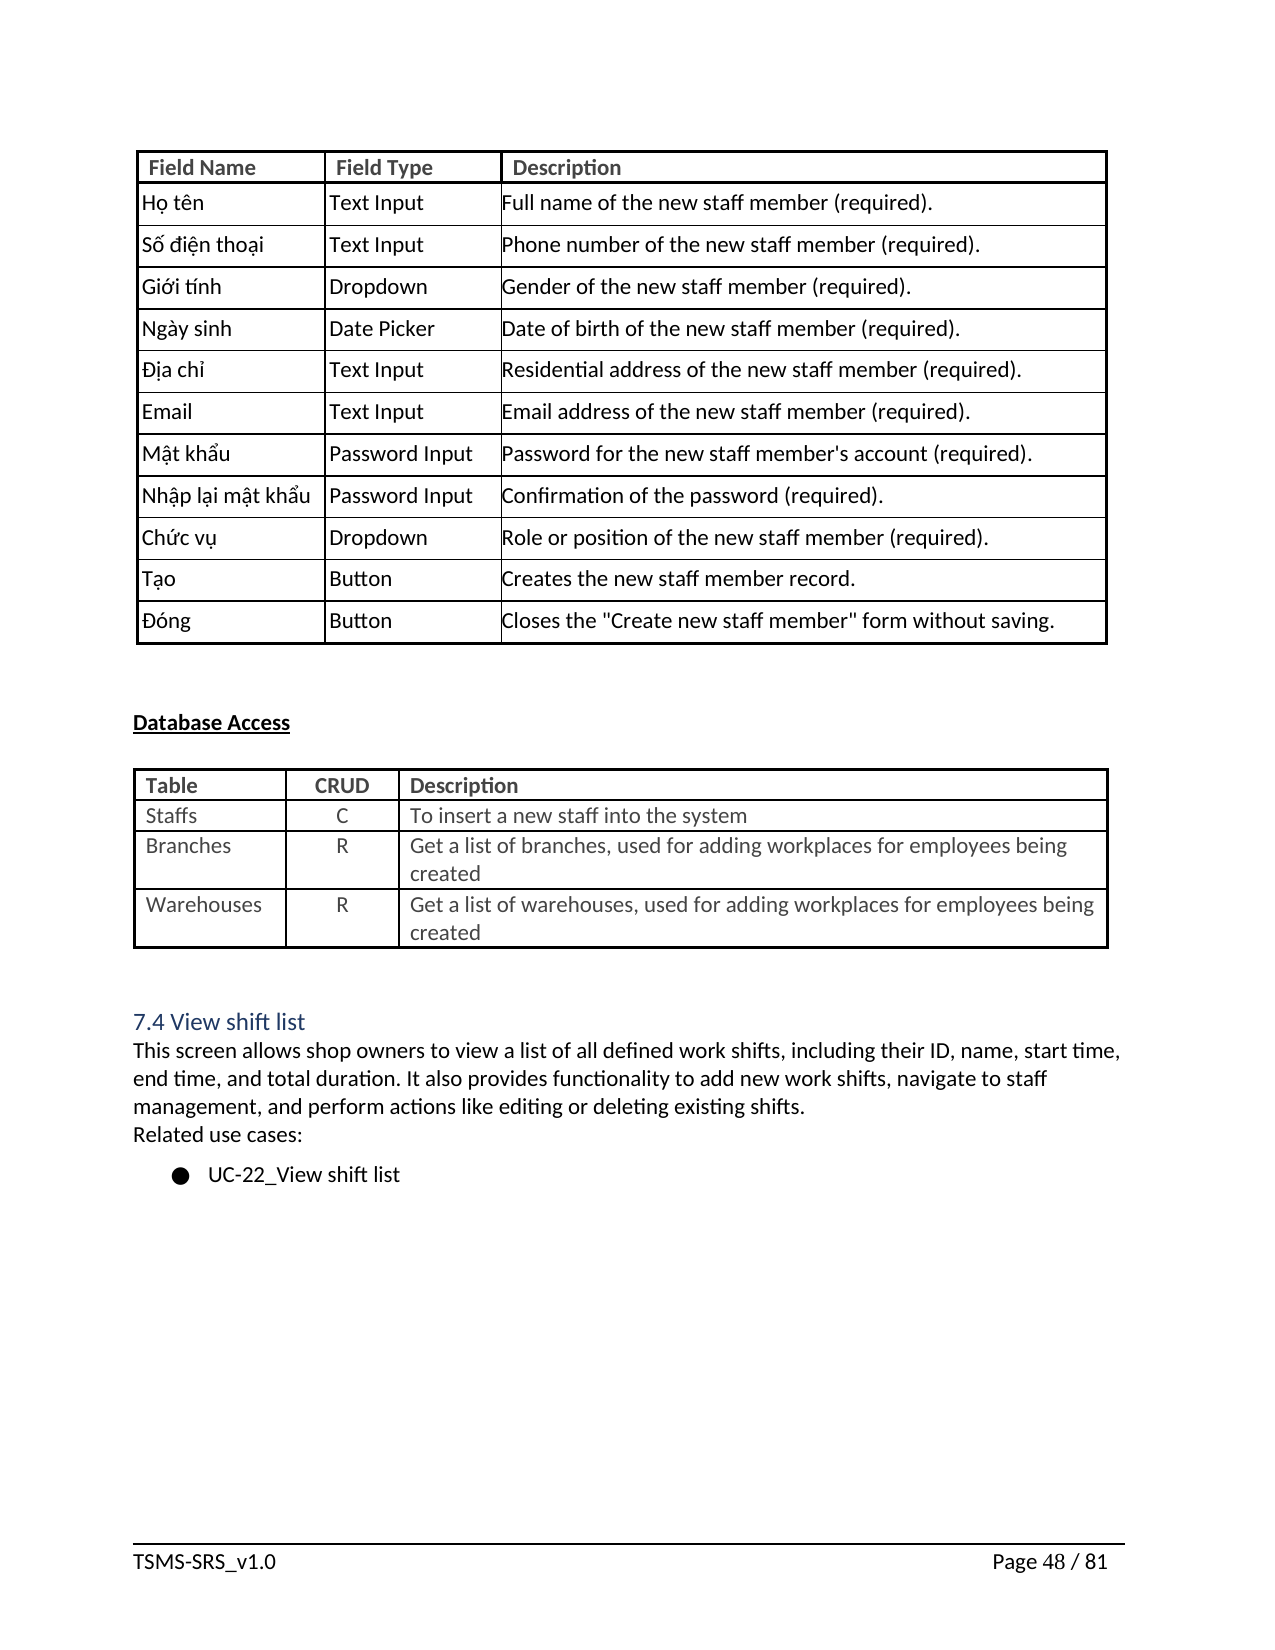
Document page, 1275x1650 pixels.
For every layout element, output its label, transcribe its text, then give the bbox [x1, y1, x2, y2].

table_cell Closes the "Create new staff member" form without saving. [502, 602, 1105, 642]
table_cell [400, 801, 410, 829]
table_cell Địa chỉ [139, 351, 324, 392]
table_cell Số điện thoại [139, 226, 324, 266]
table_cell Password for the new staff member's account (required). [502, 435, 1105, 475]
table_cell Giới tính [139, 268, 324, 308]
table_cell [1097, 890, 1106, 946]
table_cell R [287, 890, 398, 946]
table_cell Email address of the new staff member (required). [502, 393, 1105, 433]
table_cell Tạo [139, 560, 324, 600]
table_cell Password Input [326, 435, 501, 475]
text Related use cases: [133, 1120, 1125, 1148]
table_cell Confirmation of the password (required). [502, 477, 1105, 517]
table_cell Residential address of the new staff member (required). [502, 351, 1105, 392]
table_cell Nhập lại mật khẩu [139, 477, 324, 517]
list UC-22_View shift list [170, 1148, 1125, 1195]
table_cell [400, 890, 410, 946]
table_cell Date of birth of the new staff member (required). [502, 310, 1105, 350]
table_cell Text Input [326, 393, 501, 433]
table_cell Mật khẩu [139, 435, 324, 475]
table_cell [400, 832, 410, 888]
table_cell Phone number of the new staff member (required). [502, 226, 1105, 266]
table_cell Đóng [139, 602, 324, 642]
table_cell Ngày sinh [139, 310, 324, 350]
subtitle 7.4 View shift list [133, 1006, 1125, 1036]
table_cell Role or position of the new staff member (required). [502, 518, 1105, 559]
table_cell Password Input [326, 477, 501, 517]
subtitle Database Access [133, 708, 1125, 736]
table_cell Dropdown [326, 268, 501, 308]
table_cell Branches [136, 832, 285, 888]
table_cell Chức vụ [139, 518, 324, 559]
table_cell Dropdown [326, 518, 501, 559]
table_cell Button [326, 560, 501, 600]
table_cell Full name of the new staff member (required). [502, 184, 1105, 224]
table_cell Button [326, 602, 501, 642]
table_cell Email [139, 393, 324, 433]
table_cell Họ tên [139, 184, 324, 224]
text This screen allows shop owners to view a list of all defined work shifts, including their ID, name, start time, end time, and total duration. It also provides functionality to add new work shifts, navigate to staff management, and perform actions like editing or deleting existing shifts. [133, 1036, 1125, 1120]
table_cell Gender of the new staff member (required). [502, 268, 1105, 308]
table_cell R [287, 832, 398, 888]
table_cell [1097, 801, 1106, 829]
table_cell Date Picker [326, 310, 501, 350]
table_cell Warehouses [136, 890, 285, 946]
table_cell Text Input [326, 184, 501, 224]
table_cell Text Input [326, 226, 501, 266]
table_cell Text Input [326, 351, 501, 392]
table_cell Creates the new staff member record. [502, 560, 1105, 600]
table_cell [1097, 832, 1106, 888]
